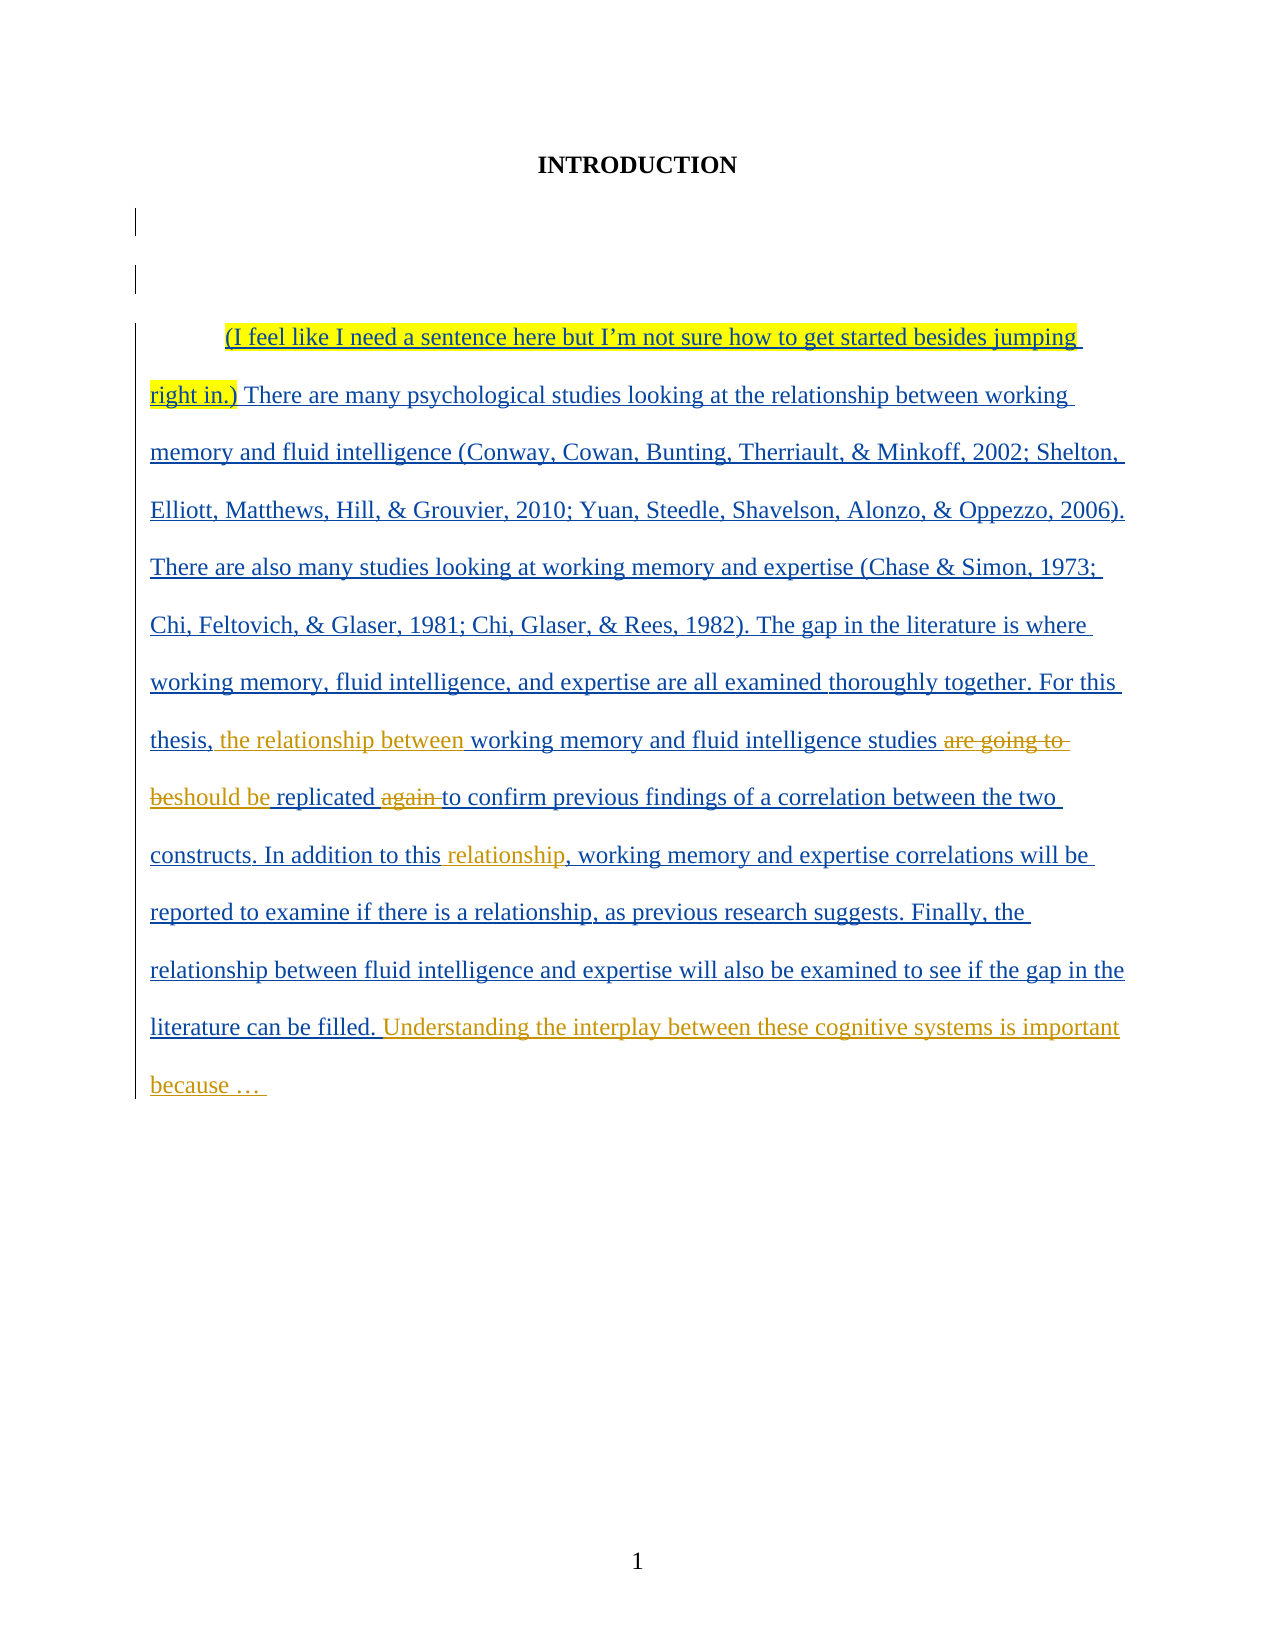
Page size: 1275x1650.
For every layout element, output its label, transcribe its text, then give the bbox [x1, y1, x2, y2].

text INTRODUCTION [150, 150, 1125, 179]
